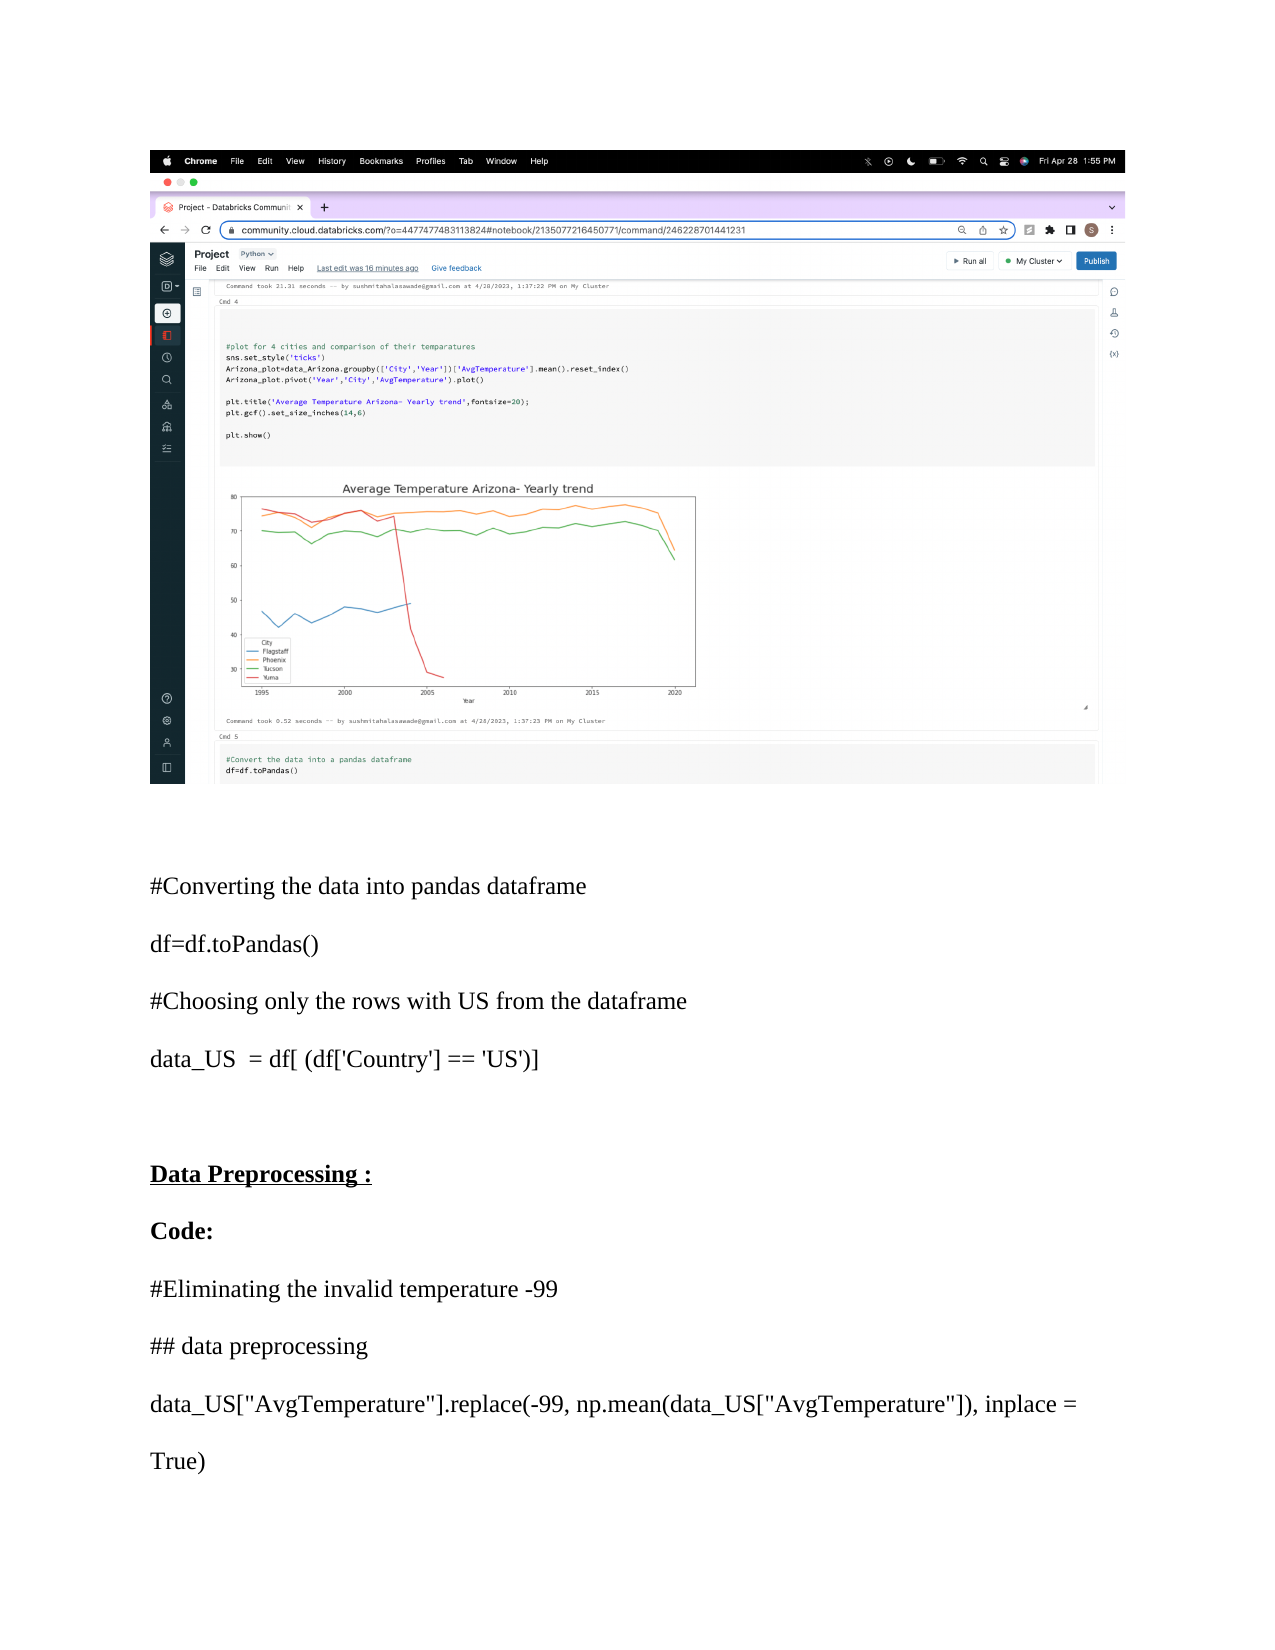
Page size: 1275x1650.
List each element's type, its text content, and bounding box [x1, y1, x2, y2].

text #Choosing only the rows with US from the dataframe [150, 986, 1125, 1015]
text df=df.toPandas() [150, 929, 1125, 958]
text Data Preprocessing : [150, 1159, 1125, 1188]
text data_US = df[ (df['Country'] == 'US')] [150, 1044, 1125, 1073]
text #Eliminating the invalid temperature -99 [150, 1274, 1125, 1303]
picture [150, 150, 1125, 784]
text data_US["AvgTemperature"].replace(-99, np.mean(data_US["AvgTemperature"]), inplace = True) [150, 1389, 1125, 1475]
text #Converting the data into pandas dataframe [150, 871, 1125, 900]
text ## data preprocessing [150, 1331, 1125, 1360]
text Code: [150, 1216, 1125, 1245]
